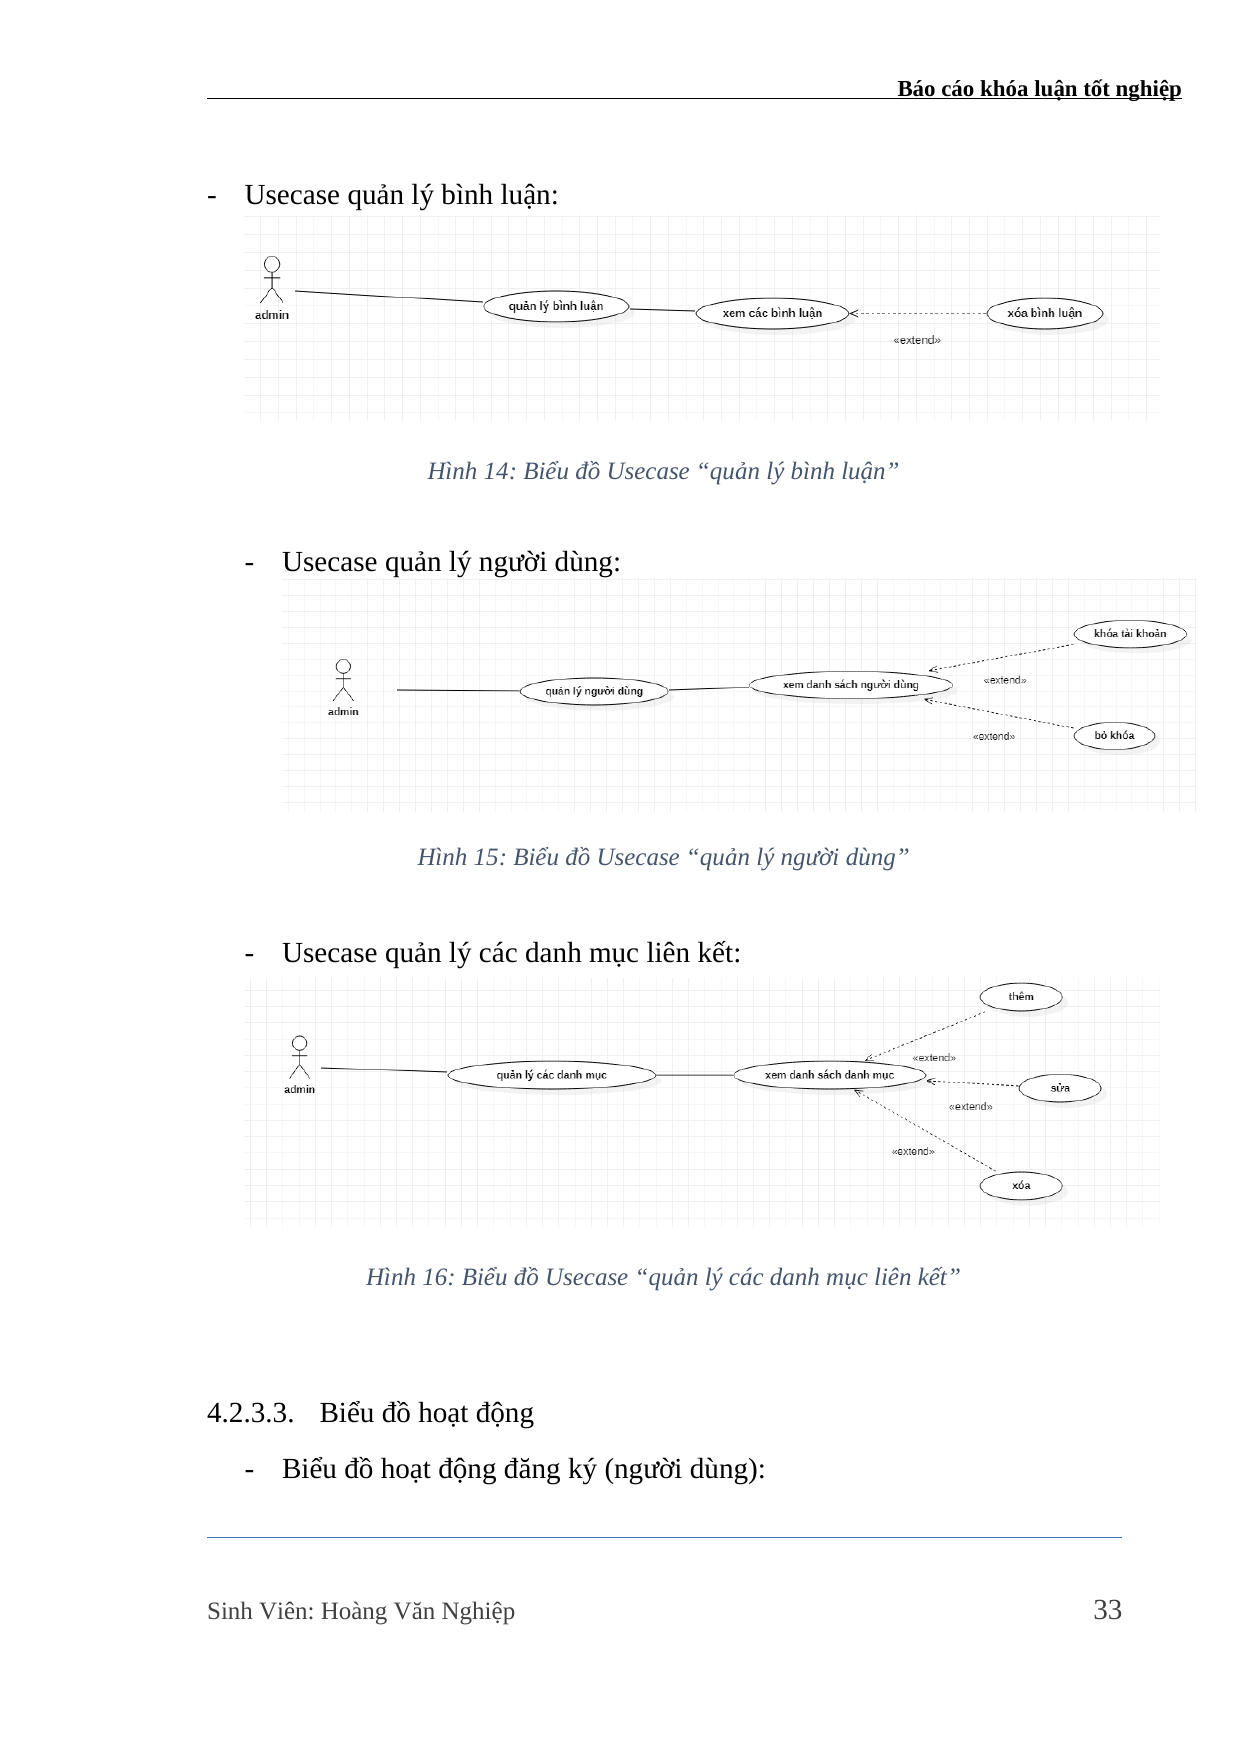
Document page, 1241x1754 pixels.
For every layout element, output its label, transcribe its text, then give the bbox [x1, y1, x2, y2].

picture [281, 578, 1198, 812]
list Biểu đồ hoạt động đăng ký (người dùng): [244, 1451, 1122, 1484]
text Hình 16: Biểu đồ Usecase “quản lý các danh mục liên kết” [207, 1262, 1122, 1290]
list Usecase quản lý các danh mục liên kết: [244, 935, 1122, 968]
picture [244, 215, 1160, 421]
text Biểu đồ hoạt động [207, 1395, 1122, 1428]
list Usecase quản lý người dùng: [244, 544, 1122, 578]
text Hình 15: Biểu đồ Usecase “quản lý người dùng” [207, 842, 1122, 871]
picture [244, 978, 1160, 1227]
text Hình 14: Biểu đồ Usecase “quản lý bình luận” [207, 456, 1122, 485]
